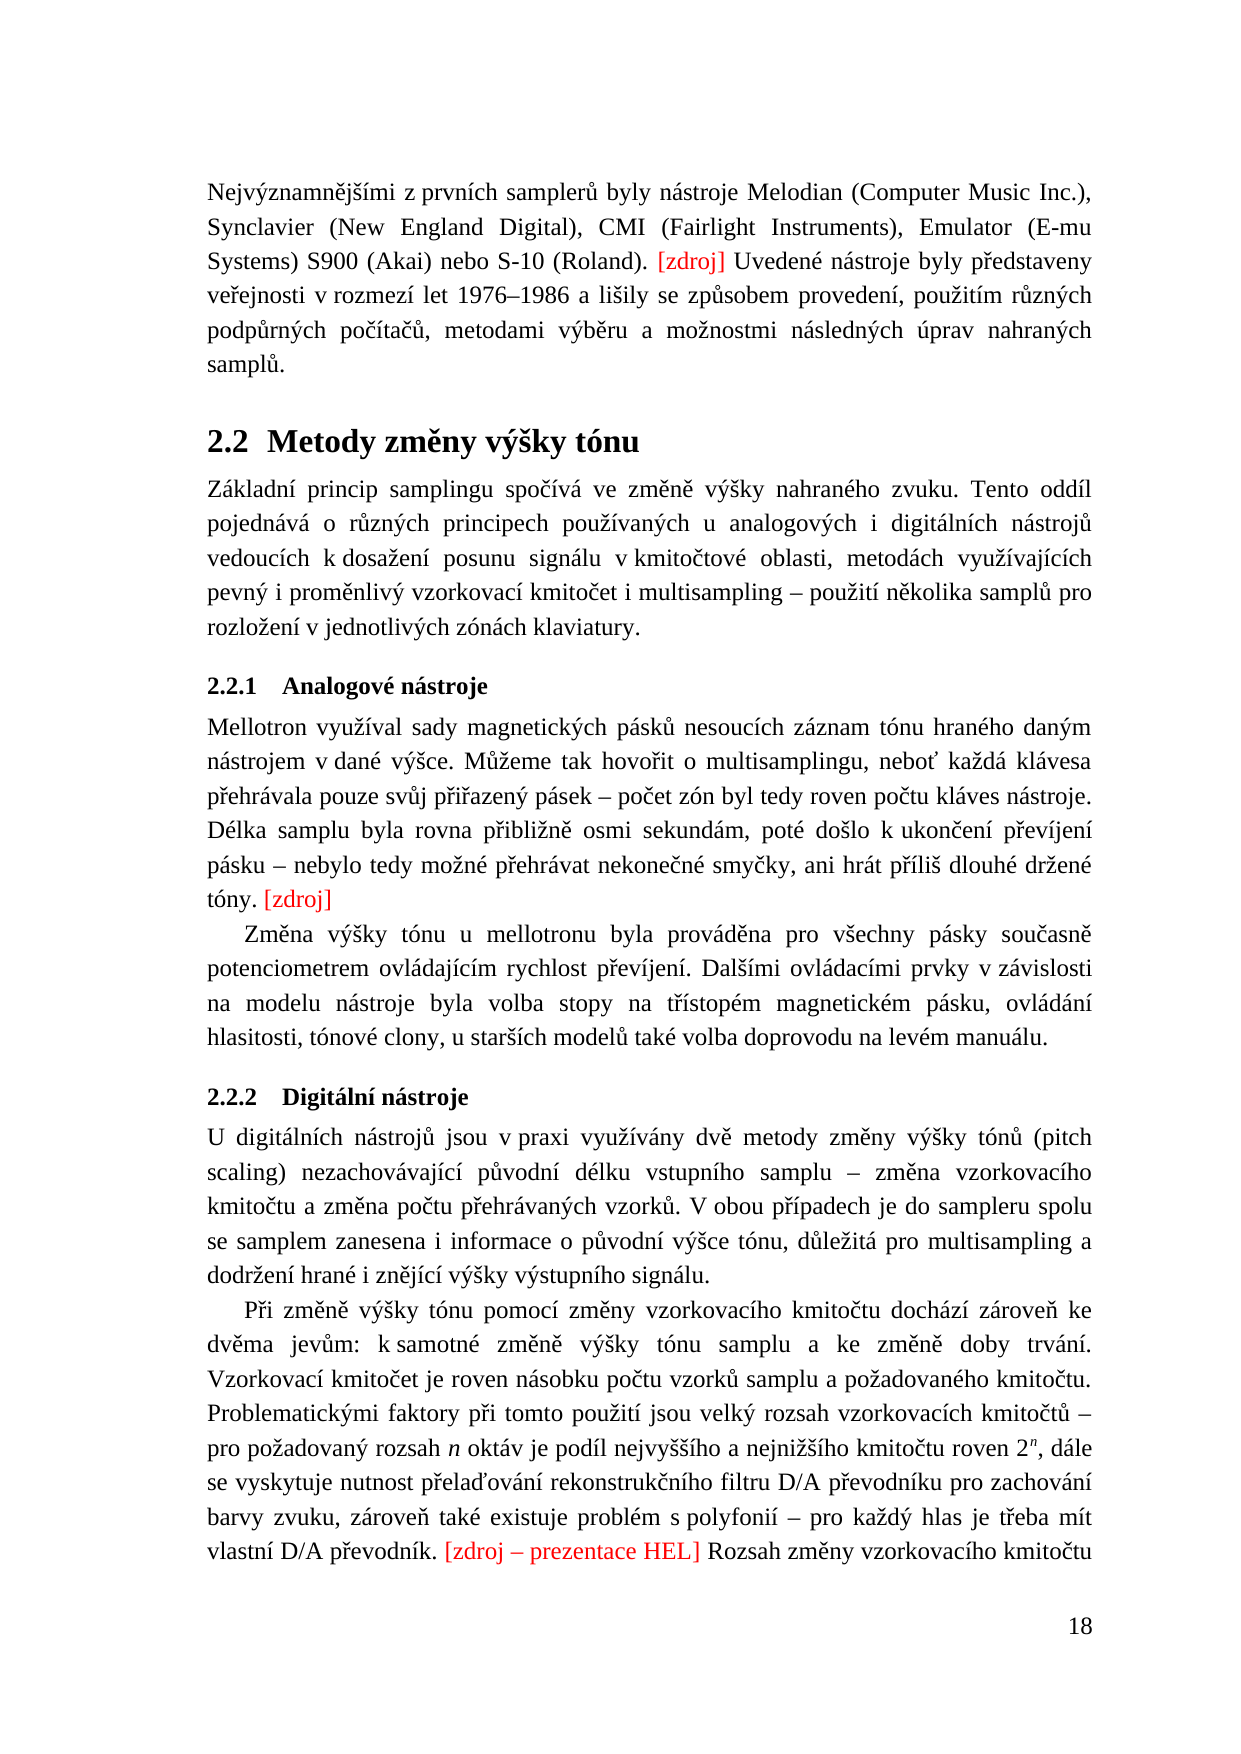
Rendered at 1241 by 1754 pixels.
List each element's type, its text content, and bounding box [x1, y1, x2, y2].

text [207, 1295, 1092, 1565]
text Mellotron využíval sady magnetických pásků nesoucích záznam tónu hraného daným nástrojem v dané výšce. Můžeme tak hovořit o multisamplingu, neboť každá klávesa přehrávala pouze svůj přiřazený pásek – počet zón byl tedy roven počtu kláves nástroje. Délka samplu byla rovna přibližně osmi sekundám, poté došlo k ukončení převíjení pásku – nebylo tedy možné přehrávat nekonečné smyčky, ani hrát příliš dlouhé držené tóny. [zdroj] [207, 712, 1092, 913]
text U digitálních nástrojů jsou v praxi využívány dvě metody změny výšky tónů (pitch scaling) nezachovávající původní délku vstupního samplu – změna vzorkovacího kmitočtu a změna počtu přehrávaných vzorků. V obou případech je do sampleru spolu se samplem zanesena i informace o původní výšce tónu, důležitá pro multisampling a dodržení hrané i znějící výšky výstupního signálu. [207, 1122, 1092, 1289]
subtitle Analogové nástroje [207, 671, 1092, 700]
text Změna výšky tónu u mellotronu byla prováděna pro všechny pásky současně potenciometrem ovládajícím rychlost převíjení. Dalšími ovládacími prvky v závislosti na modelu nástroje byla volba stopy na třístopém magnetickém pásku, ovládání hlasitosti, tónové clony, u starších modelů také volba doprovodu na levém manuálu. [207, 919, 1092, 1051]
text Nejvýznamnějšími z prvních samplerů byly nástroje Melodian (Computer Music Inc.), Synclavier (New England Digital), CMI (Fairlight Instruments), Emulator (E-mu Systems) S900 (Akai) nebo S-10 (Roland). [zdroj] Uvedené nástroje byly představeny veřejnosti v rozmezí let 1976–1986 a lišily se způsobem provedení, použitím různých podpůrných počítačů, metodami výběru a možnostmi následných úprav nahraných samplů. [207, 177, 1092, 378]
subtitle Digitální nástroje [207, 1082, 1092, 1110]
subtitle Metody změny výšky tónu [207, 422, 1092, 460]
text Základní princip samplingu spočívá ve změně výšky nahraného zvuku. Tento oddíl pojednává o různých principech používaných u analogových i digitálních nástrojů vedoucích k dosažení posunu signálu v kmitočtové oblasti, metodách využívajících pevný i proměnlivý vzorkovací kmitočet i multisampling – použití několika samplů pro rozložení v jednotlivých zónách klaviatury. [207, 474, 1092, 640]
